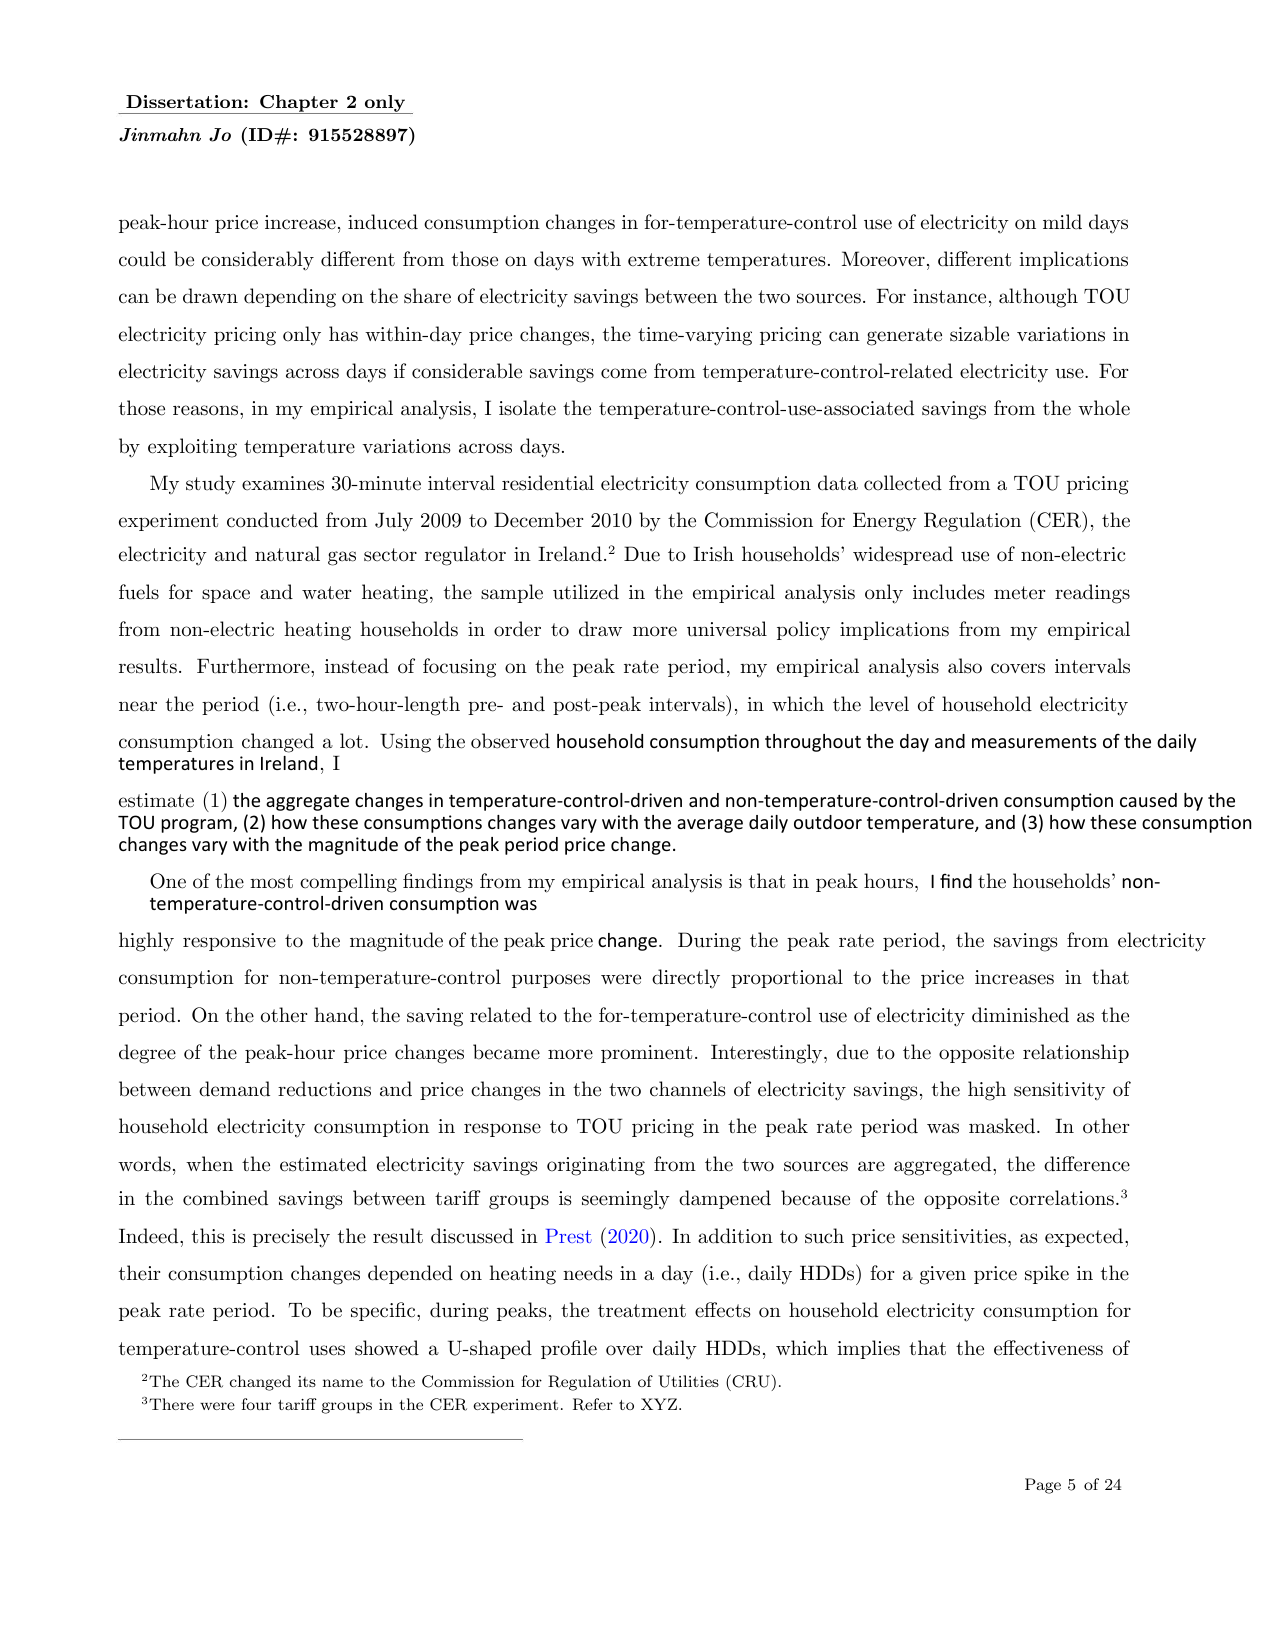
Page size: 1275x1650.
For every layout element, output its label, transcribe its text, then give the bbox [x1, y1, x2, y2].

text words, when the estimated electricity savings originating from the two sources are aggregated, the diﬀerence [118, 1154, 1264, 1176]
text between demand reductions and price changes in the two channels of electricity savings, the high sensitivity of [118, 1079, 1264, 1101]
picture [116, 1437, 524, 1444]
text in the combined savings between tariﬀ groups is seemingly dampened because of the opposite correlations.3 [118, 1185, 1264, 1210]
text electricity pricing only has within-day price changes, the time-varying pricing can generate sizable variations in [118, 324, 1264, 346]
text household electricity consumption in response to TOU pricing in the peak rate period was masked. In other [118, 1117, 1264, 1138]
text peak rate period. To be speciﬁc, during peaks, the treatment eﬀects on household electricity consumption for [118, 1300, 1264, 1322]
text Dissertation: Chapter 2 only [126, 93, 1264, 113]
text by exploiting temperature variations across days. [118, 436, 1264, 457]
text My study examines 30-minute interval residential electricity consumption data collected from a TOU pricing [149, 473, 1264, 495]
text One of the most compelling ﬁndings from my empirical analysis is that in peak hours, I find the households’ non-temperature-control-driven consumption was [149, 871, 1264, 914]
text results. Furthermore, instead of focusing on the peak rate period, my empirical analysis also covers intervals [118, 657, 1264, 678]
text near the period (i.e., two-hour-length pre- and post-peak intervals), in which the level of household electricity [118, 694, 1264, 716]
text Jinmahn Jo (ID#: 915528897) [118, 126, 1264, 146]
text period. On the other hand, the saving related to the for-temperature-control use of electricity diminished as the [118, 1005, 1264, 1026]
text from non-electric heating households in order to draw more universal policy implications from my empirical [118, 619, 1264, 641]
text can be drawn depending on the share of electricity savings between the two sources. For instance, although TOU [118, 286, 1264, 308]
text those reasons, in my empirical analysis, I isolate the temperature-control-use-associated savings from the whole [118, 398, 1264, 420]
picture [116, 111, 415, 118]
text experiment conducted from July 2009 to December 2010 by the Commission for Energy Regulation (CER), the [118, 510, 1264, 532]
text 2The CER changed its name to the Commission for Regulation of Utilities (CRU). 3There were four tariﬀ groups in the CER experiment. Refer to XYZ. [141, 1369, 1264, 1415]
text their consumption changes depended on heating needs in a day (i.e., daily HDDs) for a given price spike in the [118, 1263, 1264, 1285]
text temperature-control uses showed a U-shaped proﬁle over daily HDDs, which implies that the eﬀectiveness of [118, 1337, 1264, 1359]
text estimate (1) the aggregate changes in temperature-control-driven and non-temperature-control-driven consumption caused by the TOU program, (2) how these consumptions changes vary with the average daily outdoor temperature, and (3) how these consumption changes vary with the magnitude of the peak period price change. [118, 790, 1264, 856]
text peak-hour price increase, induced consumption changes in for-temperature-control use of electricity on mild days [118, 212, 1264, 234]
text highly responsive to the magnitude of the peak price change. During the peak rate period, the savings from electricity [118, 930, 1264, 952]
text electricity savings across days if considerable savings come from temperature-control-related electricity use. For [118, 361, 1264, 383]
text could be considerably diﬀerent from those on days with extreme temperatures. Moreover, diﬀerent implications [118, 249, 1264, 271]
text fuels for space and water heating, the sample utilized in the empirical analysis only includes meter readings [118, 582, 1264, 604]
text consumption for non-temperature-control purposes were directly proportional to the price increases in that [118, 967, 1264, 989]
text consumption changed a lot. Using the observed household consumption throughout the day and measurements of the daily temperatures in Ireland, I [118, 731, 1264, 775]
text degree of the peak-hour price changes became more prominent. Interestingly, due to the opposite relationship [118, 1042, 1264, 1064]
text Page 5 of 24 [1024, 1476, 1264, 1494]
text electricity and natural gas sector regulator in Ireland.2 Due to Irish households’ widespread use of non-electric [118, 542, 1264, 566]
text Indeed, this is precisely the result discussed in Prest (2020). In addition to such price sensitivities, as expected, [118, 1226, 1264, 1247]
